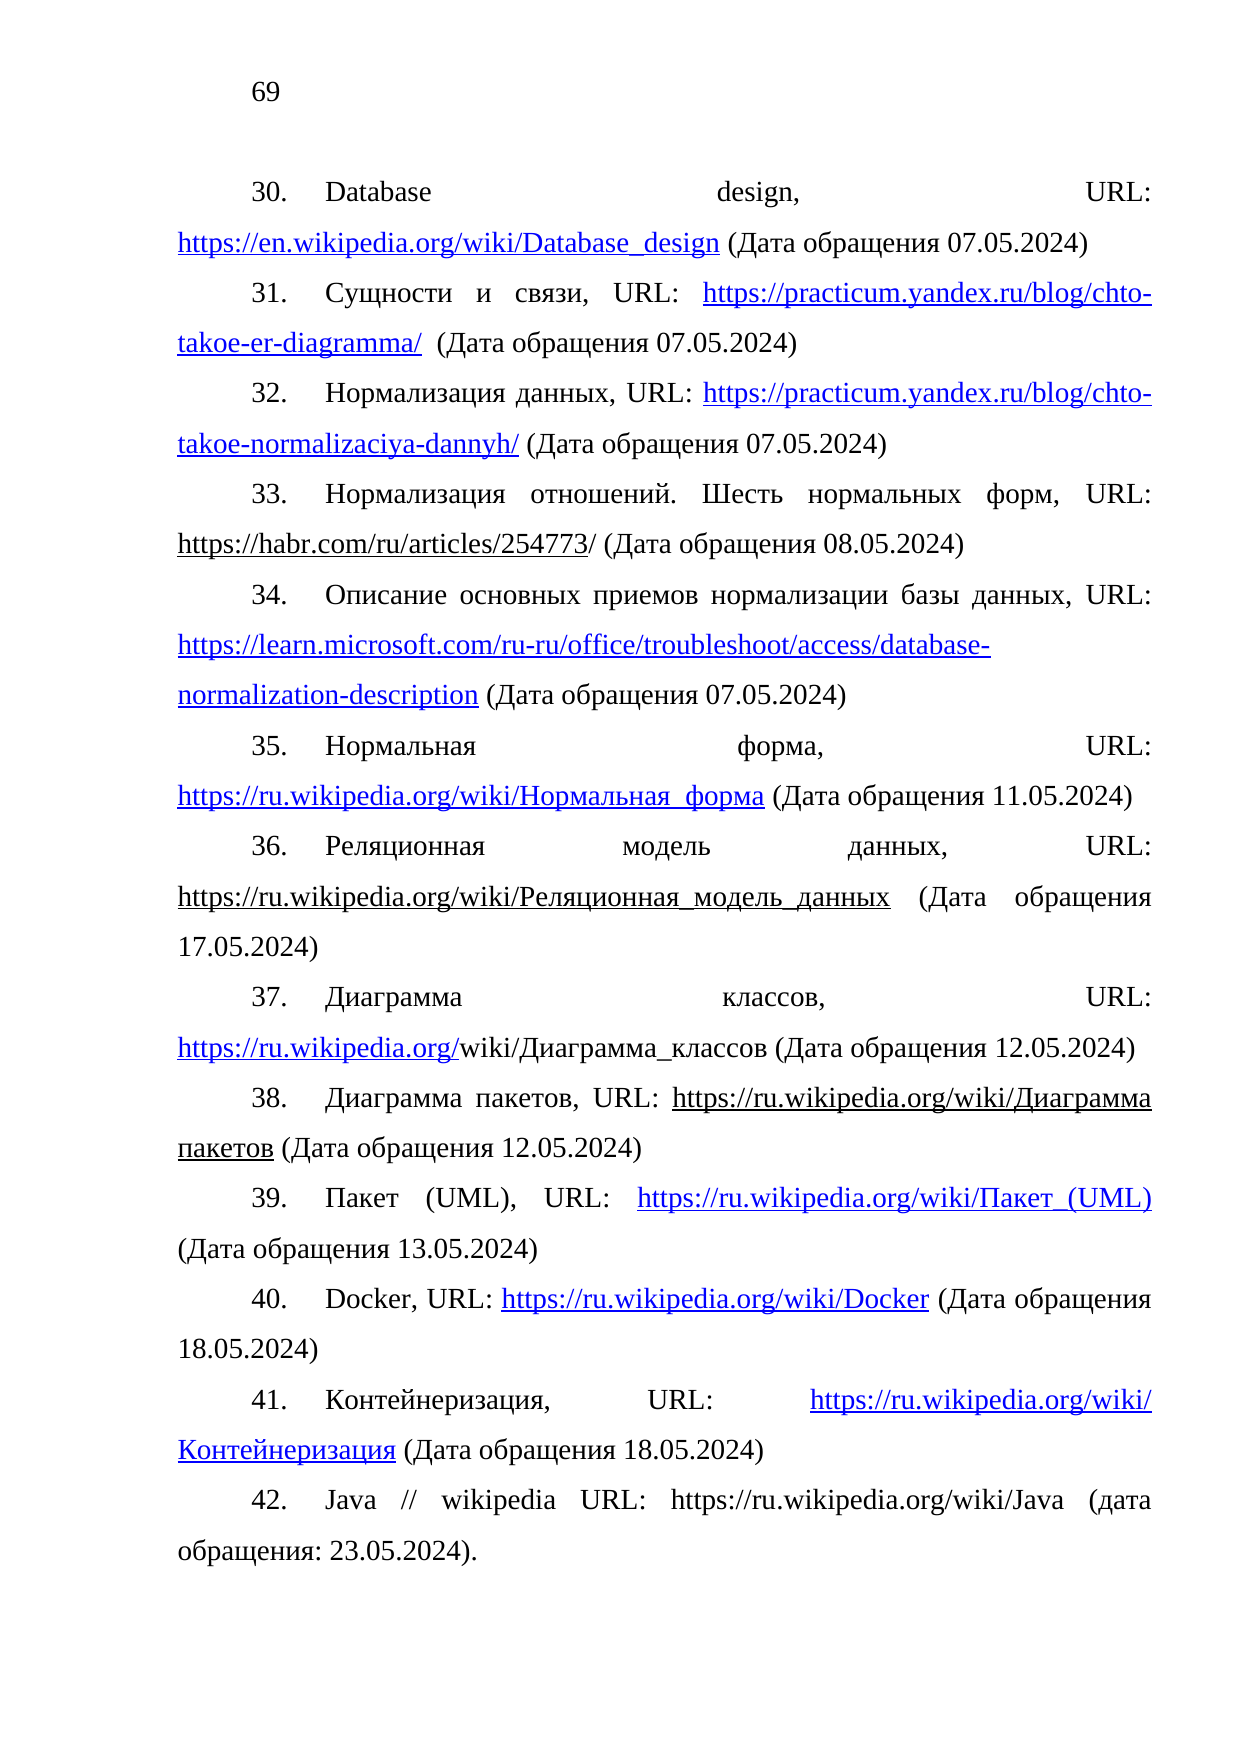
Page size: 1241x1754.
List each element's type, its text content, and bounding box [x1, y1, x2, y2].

list Пакет (UML), URL: https://ru.wikipedia.org/wiki/Пакет_(UML) (Дата обращения 13.05.2024) [177, 1181, 1152, 1264]
list Диаграмма пакетов, URL: https://ru.wikipedia.org/wiki/Диаграмма пакетов (Дата обращения 12.05.2024) [177, 1080, 1152, 1164]
list Нормализация отношений. Шесть нормальных форм, URL: https://habr.com/ru/articles/254773/ (Дата обращения 08.05.2024) [177, 476, 1152, 560]
list Docker, URL: https://ru.wikipedia.org/wiki/Docker (Дата обращения 18.05.2024) [177, 1281, 1152, 1365]
list Диаграмма классов, URL: https://ru.wikipedia.org/wiki/Диаграмма_классов (Дата обращения 12.05.2024) [177, 979, 1152, 1063]
list Реляционная модель данных, URL: https://ru.wikipedia.org/wiki/Реляционная_модель_данных (Дата обращения 17.05.2024) [177, 828, 1152, 963]
list Database design, URL: https://en.wikipedia.org/wiki/Database_design (Дата обращения 07.05.2024) [177, 174, 1152, 258]
list Контейнеризация, URL: https://ru.wikipedia.org/wiki/ Контейнеризация (Дата обращения 18.05.2024) [177, 1382, 1152, 1466]
list Нормализация данных, URL: https://practicum.yandex.ru/blog/chto-takoe-normalizaciya-dannyh/ (Дата обращения 07.05.2024) [177, 376, 1152, 459]
list Java // wikipedia URL: https://ru.wikipedia.org/wiki/Java (дата обращения: 23.05.2024). [177, 1482, 1152, 1566]
list Нормальная форма, URL: https://ru.wikipedia.org/wiki/Нормальная_форма (Дата обращения 11.05.2024) [177, 728, 1152, 812]
list Сущности и связи, URL: https://practicum.yandex.ru/blog/chto-takoe-er-diagramma/ (Дата обращения 07.05.2024) [177, 275, 1152, 359]
list Описание основных приемов нормализации базы данных, URL: https://learn.microsoft.com/ru-ru/office/troubleshoot/access/database-normalization-description (Дата обращения 07.05.2024) [177, 577, 1152, 711]
